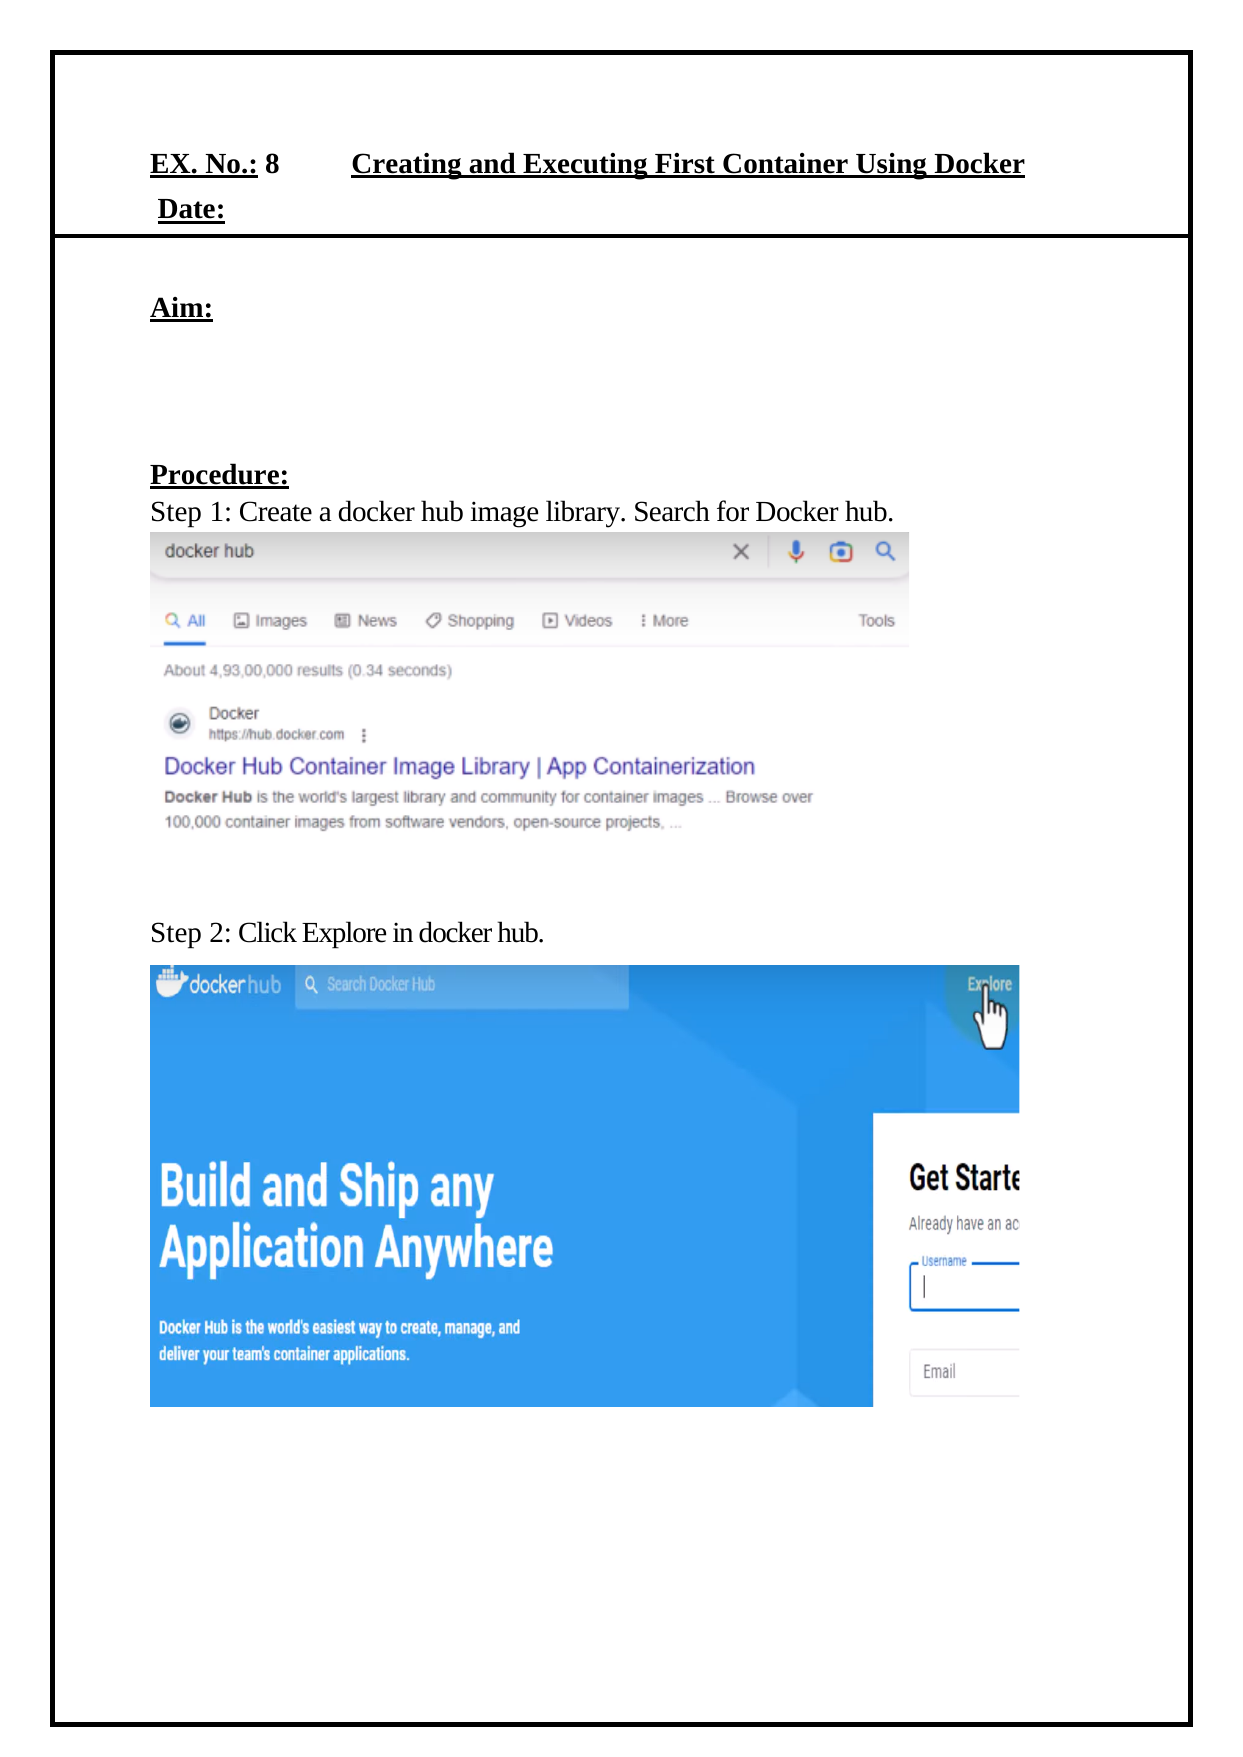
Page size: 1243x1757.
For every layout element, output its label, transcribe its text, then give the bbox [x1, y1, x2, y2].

subtitle Procedure: [150, 457, 1153, 490]
text Step 1: Create a docker hub image library. Search for Docker hub. [150, 494, 1084, 528]
text Aim: [150, 290, 1153, 323]
subtitle Date: [150, 192, 1096, 225]
text Step 2: Click Explore in docker hub. [150, 915, 1153, 948]
subtitle EX. No.: 8 Creating and Executing First Container Using Docker [150, 146, 1096, 179]
picture [150, 965, 1020, 1407]
picture [150, 532, 910, 847]
